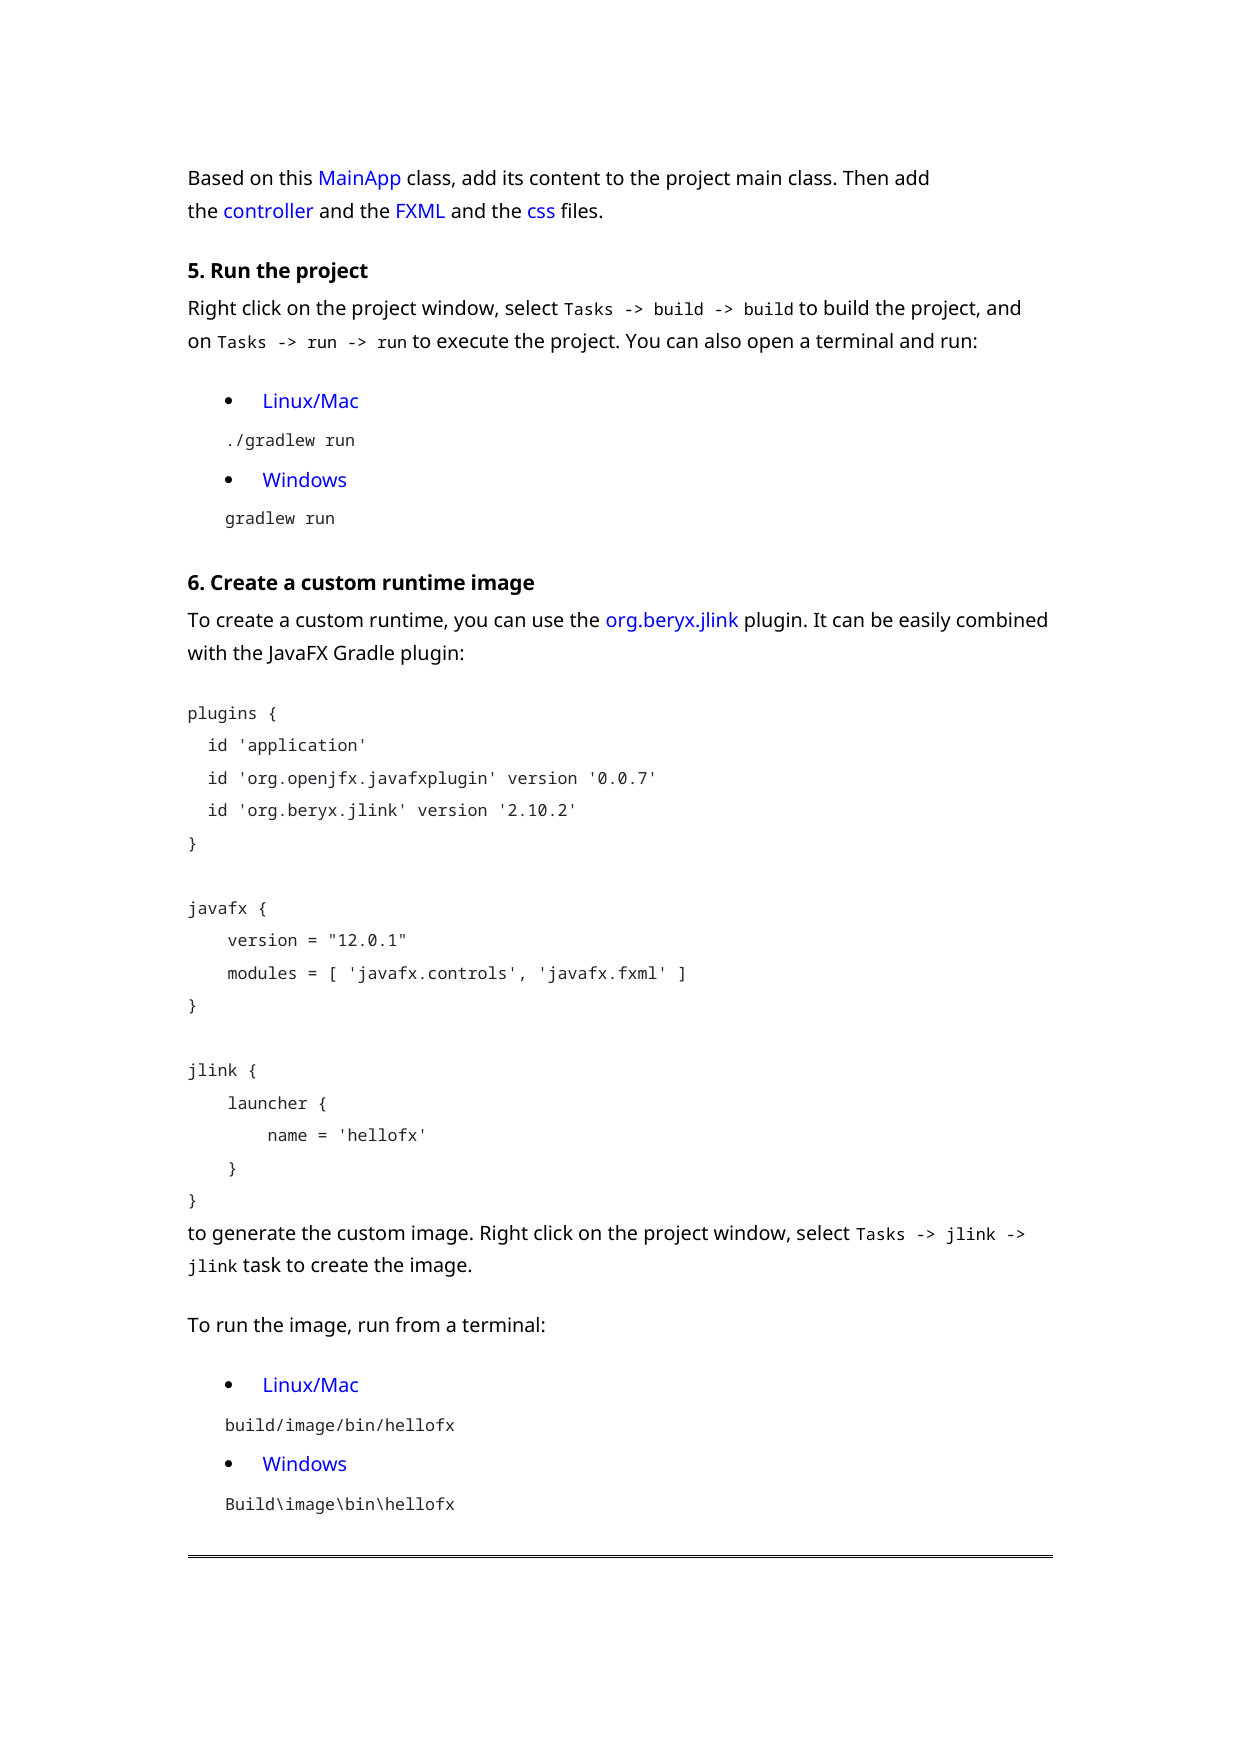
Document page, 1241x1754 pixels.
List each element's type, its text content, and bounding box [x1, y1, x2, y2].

text } [187, 989, 1053, 1021]
text id 'application' [187, 729, 1053, 761]
list Linux/Mac [225, 1369, 1053, 1401]
text modules = [ 'javafx.controls', 'javafx.fxml' ] [187, 956, 1053, 989]
text To run the image, run from a terminal: [187, 1309, 1053, 1341]
text version = "12.0.1" [187, 924, 1053, 956]
text jlink { [187, 1054, 1053, 1086]
subtitle 6. Create a custom runtime image [187, 566, 1053, 599]
text to generate the custom image. Right click on the project window, select Tasks -> jlink -> jlink task to create the image. [187, 1216, 1053, 1281]
text } [187, 826, 1053, 859]
text Based on this MainApp class, add its content to the project main class. Then add the controller and the FXML and the css files. [187, 162, 1053, 227]
list build/image/bin/hellofx [217, 1406, 1061, 1443]
list Windows [225, 1448, 1053, 1481]
text To create a custom runtime, you can use the org.beryx.jlink plugin. It can be easily combined with the JavaFX Gradle plugin: [187, 604, 1053, 669]
text name = 'hellofx' [187, 1119, 1053, 1151]
text id 'org.openjfx.javafxplugin' version '0.0.7' [187, 761, 1053, 794]
text id 'org.beryx.jlink' version '2.10.2' [187, 794, 1053, 826]
list Windows [225, 464, 1053, 496]
list Linux/Mac [225, 384, 1053, 417]
list ./gradlew run [217, 422, 1061, 459]
text } [187, 1151, 1053, 1184]
text plugins { [187, 696, 1053, 729]
text } [187, 1184, 1053, 1216]
text javafx { [187, 891, 1053, 924]
text Right click on the project window, select Tasks -> build -> build to build the project, and on Tasks -> run -> run to execute the project. You can also open a terminal and run: [187, 292, 1053, 357]
list gradlew run [225, 501, 1053, 534]
text launcher { [187, 1086, 1053, 1119]
subtitle 5. Run the project [187, 254, 1053, 287]
list Build\image\bin\hellofx [217, 1486, 1061, 1522]
